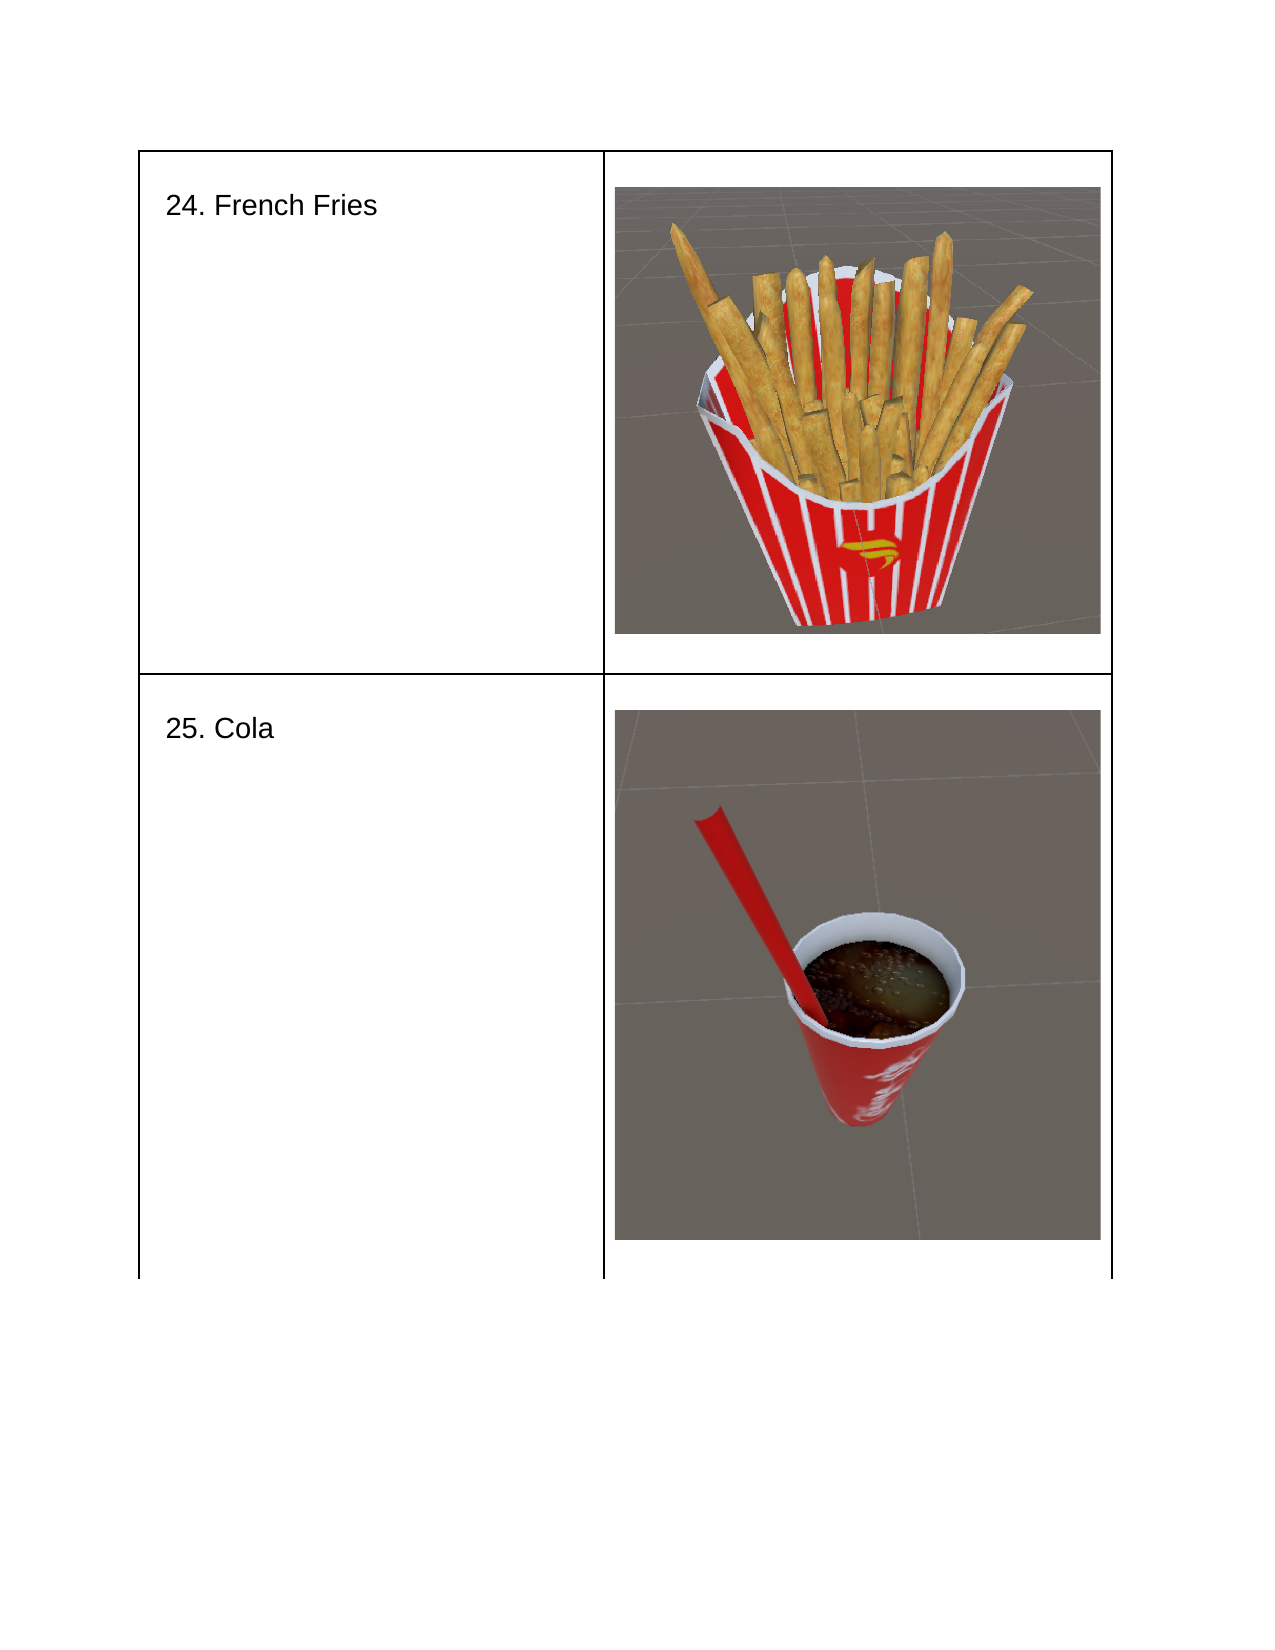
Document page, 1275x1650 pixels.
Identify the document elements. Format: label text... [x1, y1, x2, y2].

picture [614, 710, 1101, 1240]
table_cell 24. French Fries [140, 152, 603, 673]
table_cell [605, 152, 1111, 673]
picture [614, 187, 1101, 634]
table_cell 25. Cola [140, 675, 603, 1279]
table_cell [605, 675, 1111, 1279]
